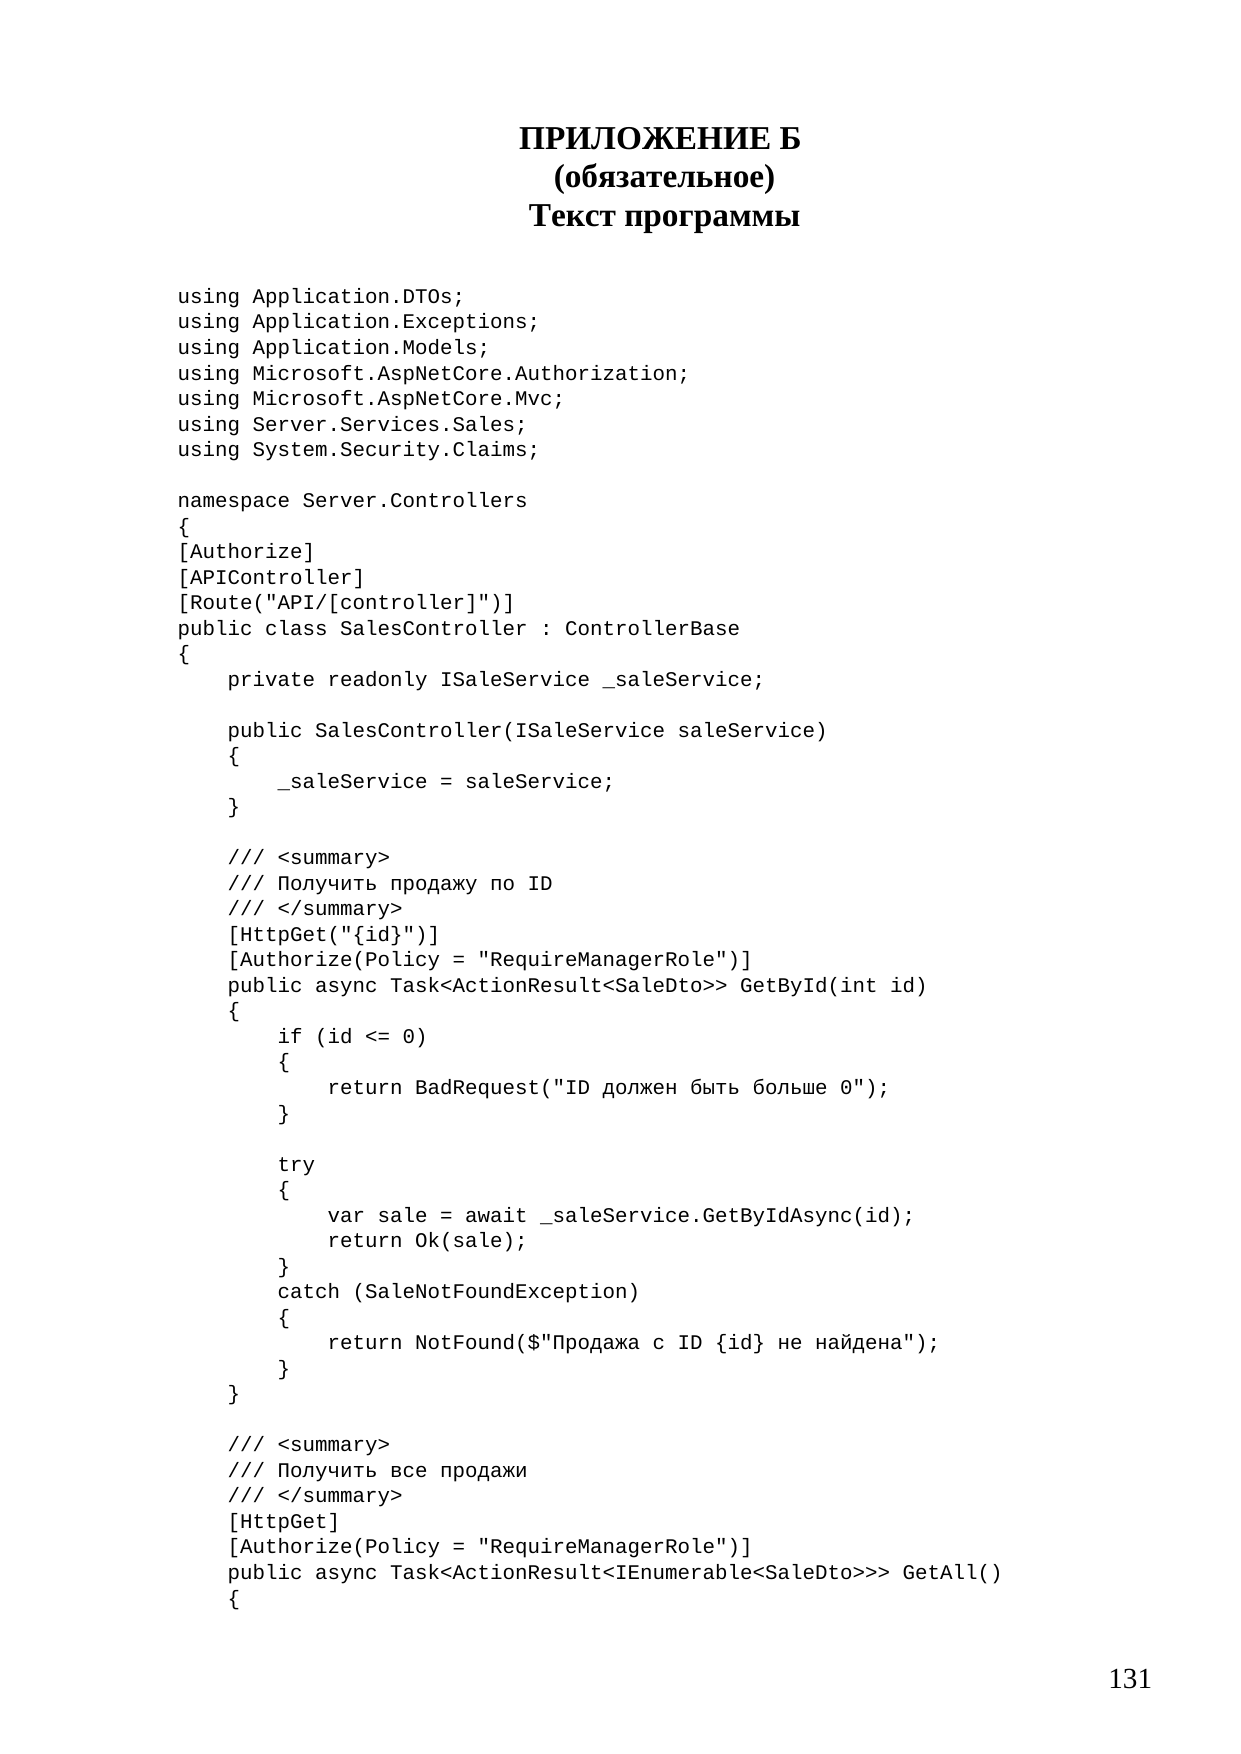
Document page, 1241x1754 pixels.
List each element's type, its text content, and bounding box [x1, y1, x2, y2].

subtitle ПРИЛОЖЕНИЕ Б (обязательное) Текст программы [177, 118, 1152, 233]
text var sale = await _saleService.GetByIdAsync(id); [177, 1205, 1152, 1228]
text return Ok(sale); [177, 1230, 1152, 1254]
text { [177, 1052, 1152, 1075]
text public SalesController(ISaleService saleService) [177, 720, 1152, 743]
text /// Получить все продажи [177, 1460, 1152, 1483]
text [HttpGet("{id}")] [177, 924, 1152, 948]
text { [177, 745, 1152, 769]
text } [177, 1358, 1152, 1381]
text catch (SaleNotFoundException) [177, 1281, 1152, 1305]
text } [177, 796, 1152, 820]
text /// <summary> [177, 1434, 1152, 1458]
text using Application.Exceptions; [177, 311, 1152, 335]
text try [177, 1154, 1152, 1177]
text namespace Server.Controllers [177, 490, 1152, 514]
text } [177, 1256, 1152, 1279]
text [Authorize(Policy = "RequireManagerRole")] [177, 1536, 1152, 1560]
text /// <summary> [177, 847, 1152, 871]
text { [177, 1001, 1152, 1024]
text { [177, 1307, 1152, 1330]
text public class SalesController : ControllerBase [177, 618, 1152, 641]
text { [177, 1587, 1152, 1611]
text { [177, 1179, 1152, 1203]
text return BadRequest("ID должен быть больше 0"); [177, 1077, 1152, 1101]
text if (id <= 0) [177, 1026, 1152, 1050]
text using Microsoft.AspNetCore.Mvc; [177, 388, 1152, 412]
text [HttpGet] [177, 1511, 1152, 1534]
text using Application.DTOs; [177, 286, 1152, 309]
text { [177, 643, 1152, 667]
text /// </summary> [177, 898, 1152, 922]
text using System.Security.Claims; [177, 439, 1152, 463]
text private readonly ISaleService _saleService; [177, 669, 1152, 692]
text public async Task<ActionResult<IEnumerable<SaleDto>>> GetAll() [177, 1562, 1152, 1586]
text { [177, 516, 1152, 539]
text } [177, 1103, 1152, 1126]
text [APIController] [177, 567, 1152, 590]
text [Authorize] [177, 541, 1152, 565]
text return NotFound($"Продажа с ID {id} не найдена"); [177, 1332, 1152, 1356]
text } [177, 1383, 1152, 1407]
text using Application.Models; [177, 337, 1152, 361]
text [Route("API/[controller]")] [177, 592, 1152, 616]
text _saleService = saleService; [177, 771, 1152, 794]
text /// </summary> [177, 1485, 1152, 1509]
text using Server.Services.Sales; [177, 413, 1152, 437]
text public async Task<ActionResult<SaleDto>> GetById(int id) [177, 975, 1152, 999]
text using Microsoft.AspNetCore.Authorization; [177, 362, 1152, 386]
text [Authorize(Policy = "RequireManagerRole")] [177, 949, 1152, 973]
text /// Получить продажу по ID [177, 873, 1152, 897]
